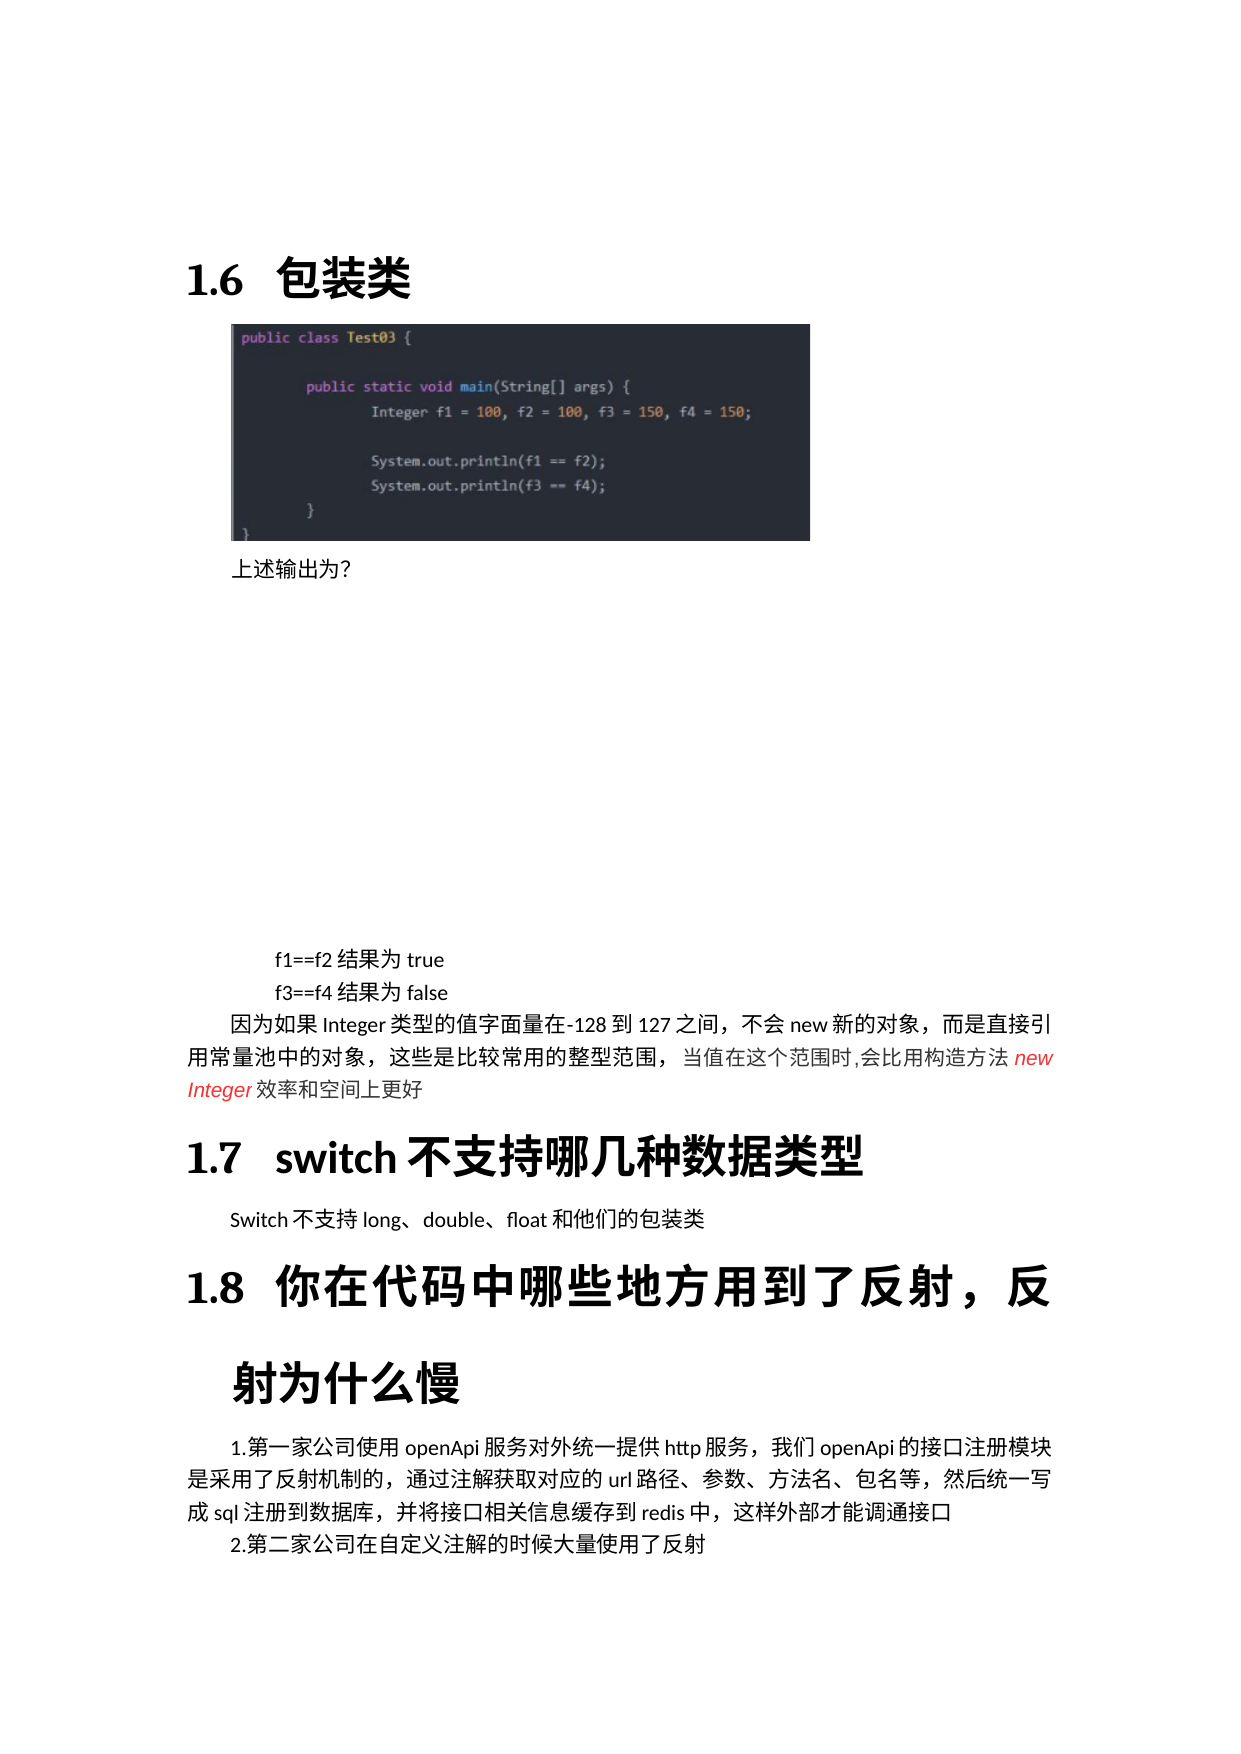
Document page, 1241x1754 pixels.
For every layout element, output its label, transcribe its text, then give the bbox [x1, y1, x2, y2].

text 上述输出为？ [187, 552, 1053, 584]
text 1.第一家公司使用openApi服务对外统一提供http服务，我们openApi的接口注册模块是采用了反射机制的，通过注解获取对应的url路径、参数、方法名、包名等，然后统一写成sql注册到数据库，并将接口相关信息缓存到redis中，这样外部才能调通接口 [187, 1429, 1053, 1527]
text switch不支持哪几种数据类型 [187, 1104, 1053, 1202]
text 2.第二家公司在自定义注解的时候大量使用了反射 [187, 1527, 1053, 1559]
picture [231, 324, 811, 541]
text f1==f2结果为true [187, 942, 1053, 974]
text Switch不支持long、double、float和他们的包装类 [187, 1202, 1053, 1234]
text 包装类 [187, 227, 1053, 324]
text 你在代码中哪些地方用到了反射，反射为什么慢 [187, 1234, 1053, 1429]
text f3==f4结果为false [187, 974, 1053, 1007]
text 因为如果Integer类型的值字面量在-128到127之间，不会new新的对象，而是直接引用常量池中的对象，这些是比较常用的整型范围，当值在这个范围时,会比用构造方法new Integer效率和空间上更好 [187, 1007, 1053, 1104]
